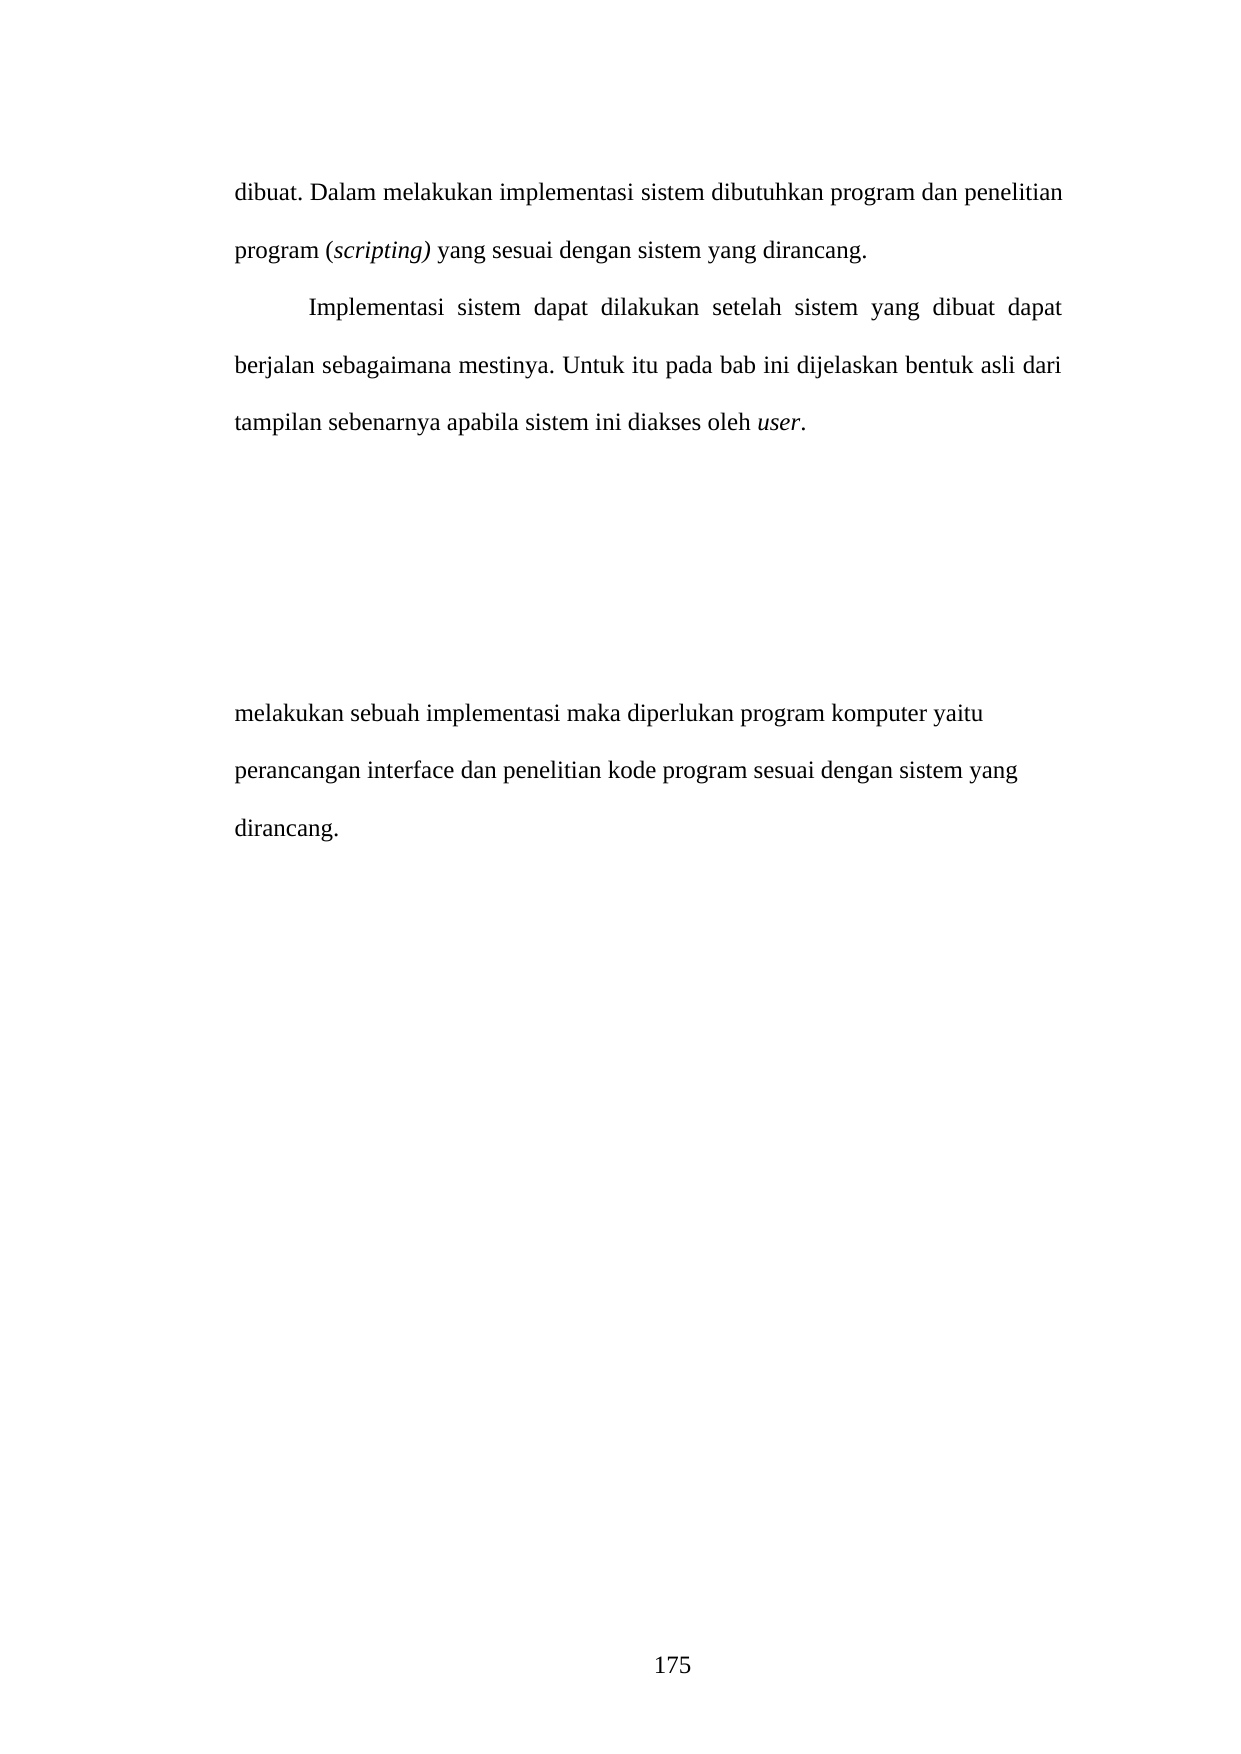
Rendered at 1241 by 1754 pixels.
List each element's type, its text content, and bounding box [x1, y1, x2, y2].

text melakukan sebuah implementasi maka diperlukan program komputer yaitu perancangan interface dan penelitian kode program sesuai dengan sistem yang dirancang. [234, 698, 1063, 842]
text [234, 177, 1063, 263]
text Implementasi sistem dapat dilakukan setelah sistem yang dibuat dapat berjalan sebagaimana mestinya. Untuk itu pada bab ini dijelaskan bentuk asli dari tampilan sebenarnya apabila sistem ini diakses oleh user. [234, 292, 1063, 436]
